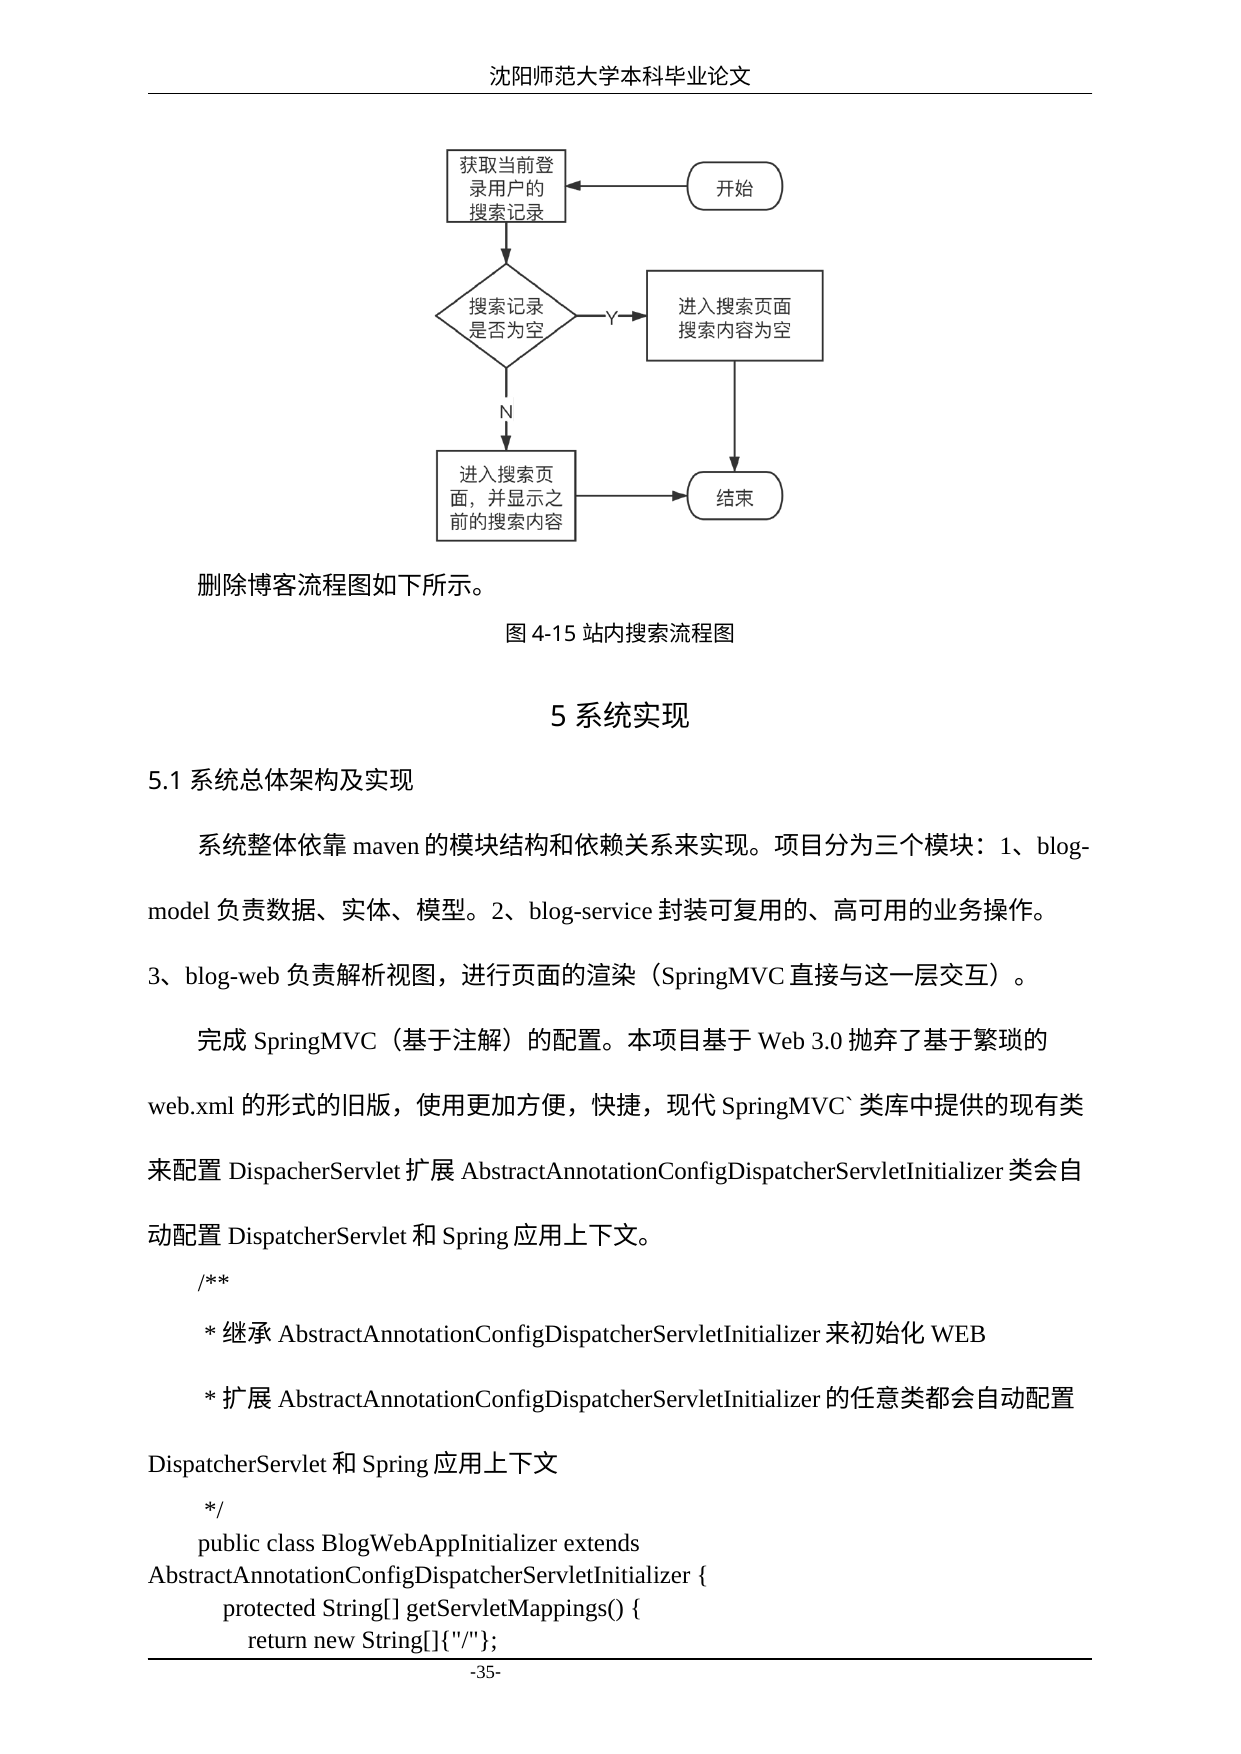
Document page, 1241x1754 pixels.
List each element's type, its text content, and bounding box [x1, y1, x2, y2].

text protected String[] getServletMappings() { [148, 1591, 1092, 1624]
subtitle 5 系统实现 [148, 681, 1092, 746]
text * 继承AbstractAnnotationConfigDispatcherServletInitializer来初始化WEB [148, 1299, 1092, 1364]
text return new String[]{"/"}; [148, 1624, 1092, 1656]
text */ [148, 1494, 1092, 1526]
text public class BlogWebAppInitializer extends AbstractAnnotationConfigDispatcherServletInitializer { [148, 1526, 1092, 1591]
text 完成 SpringMVC（基于注解）的配置。本项目基于 Web 3.0 抛弃了基于繁琐的 web.xml 的形式的旧版，使用更加方便，快捷，现代 SpringMVC` 类库中提供的现有类来配置 DispacherServlet扩展AbstractAnnotationConfigDispatcherServletInitializer类会自动配置DispatcherServlet和Spring应用上下文。 [148, 1006, 1092, 1266]
subtitle 5.1 系统总体架构及实现 [148, 746, 1092, 811]
text * 扩展AbstractAnnotationConfigDispatcherServletInitializer的任意类都会自动配置DispatcherServlet和Spring应用上下文 [148, 1364, 1092, 1494]
text 图4-15 站内搜索流程图 [148, 616, 1092, 649]
text /** [148, 1266, 1092, 1299]
text 系统整体依靠maven的模块结构和依赖关系来实现。项目分为三个模块：1、blog-model 负责数据、实体、模型。2、blog-service 封装可复用的、高可用的业务操作。3、blog-web 负责解析视图，进行页面的渲染（SpringMVC直接与这一层交互）。 [148, 811, 1092, 1006]
picture [412, 145, 846, 547]
